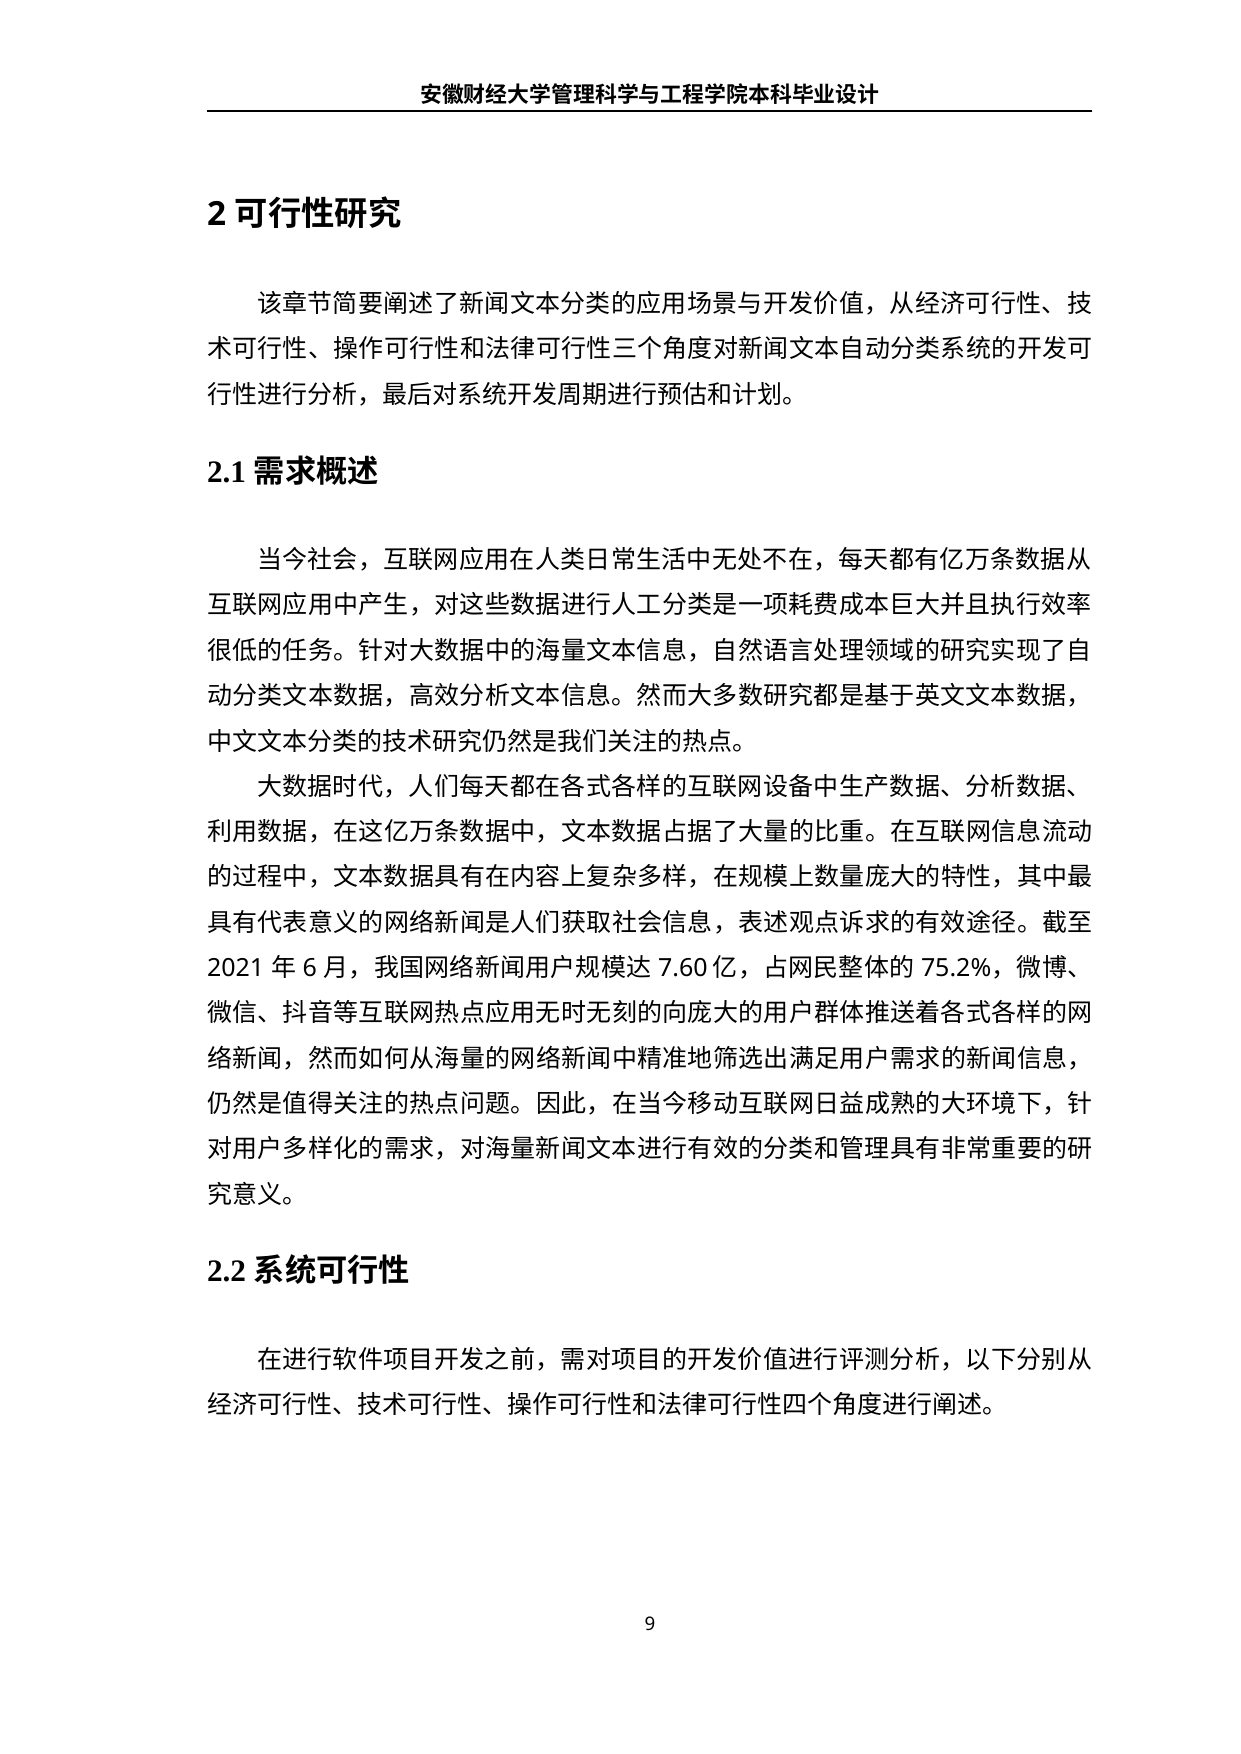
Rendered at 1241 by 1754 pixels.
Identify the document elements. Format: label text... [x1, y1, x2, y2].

text 当今社会，互联网应用在人类日常生活中无处不在，每天都有亿万条数据从互联网应用中产生，对这些数据进行人工分类是一项耗费成本巨大并且执行效率很低的任务。针对大数据中的海量文本信息，自然语言处理领域的研究实现了自动分类文本数据，高效分析文本信息。然而大多数研究都是基于英文文本数据，中文文本分类的技术研究仍然是我们关注的热点。 [207, 540, 1092, 757]
text 该章节简要阐述了新闻文本分类的应用场景与开发价值，从经济可行性、技术可行性、操作可行性和法律可行性三个角度对新闻文本自动分类系统的开发可行性进行分析，最后对系统开发周期进行预估和计划。 [207, 284, 1092, 411]
subtitle 2 可行性研究 [207, 178, 1092, 243]
subtitle 2.2 系统可行性 [207, 1236, 1092, 1301]
text 在进行软件项目开发之前，需对项目的开发价值进行评测分析，以下分别从经济可行性、技术可行性、操作可行性和法律可行性四个角度进行阐述。 [207, 1339, 1092, 1421]
text 大数据时代，人们每天都在各式各样的互联网设备中生产数据、分析数据、利用数据，在这亿万条数据中，文本数据占据了大量的比重。在互联网信息流动的过程中，文本数据具有在内容上复杂多样，在规模上数量庞大的特性，其中最具有代表意义的网络新闻是人们获取社会信息，表述观点诉求的有效途径。截至 2021 年 6 月，我国网络新闻用户规模达 7.60亿，占网民整体的 75.2%，微博、微信、抖音等互联网热点应用无时无刻的向庞大的用户群体推送着各式各样的网络新闻，然而如何从海量的网络新闻中精准地筛选出满足用户需求的新闻信息，仍然是值得关注的热点问题。因此，在当今移动互联网日益成熟的大环境下，针对用户多样化的需求，对海量新闻文本进行有效的分类和管理具有非常重要的研究意义。 [207, 766, 1092, 1210]
subtitle 2.1 需求概述 [207, 436, 1092, 501]
